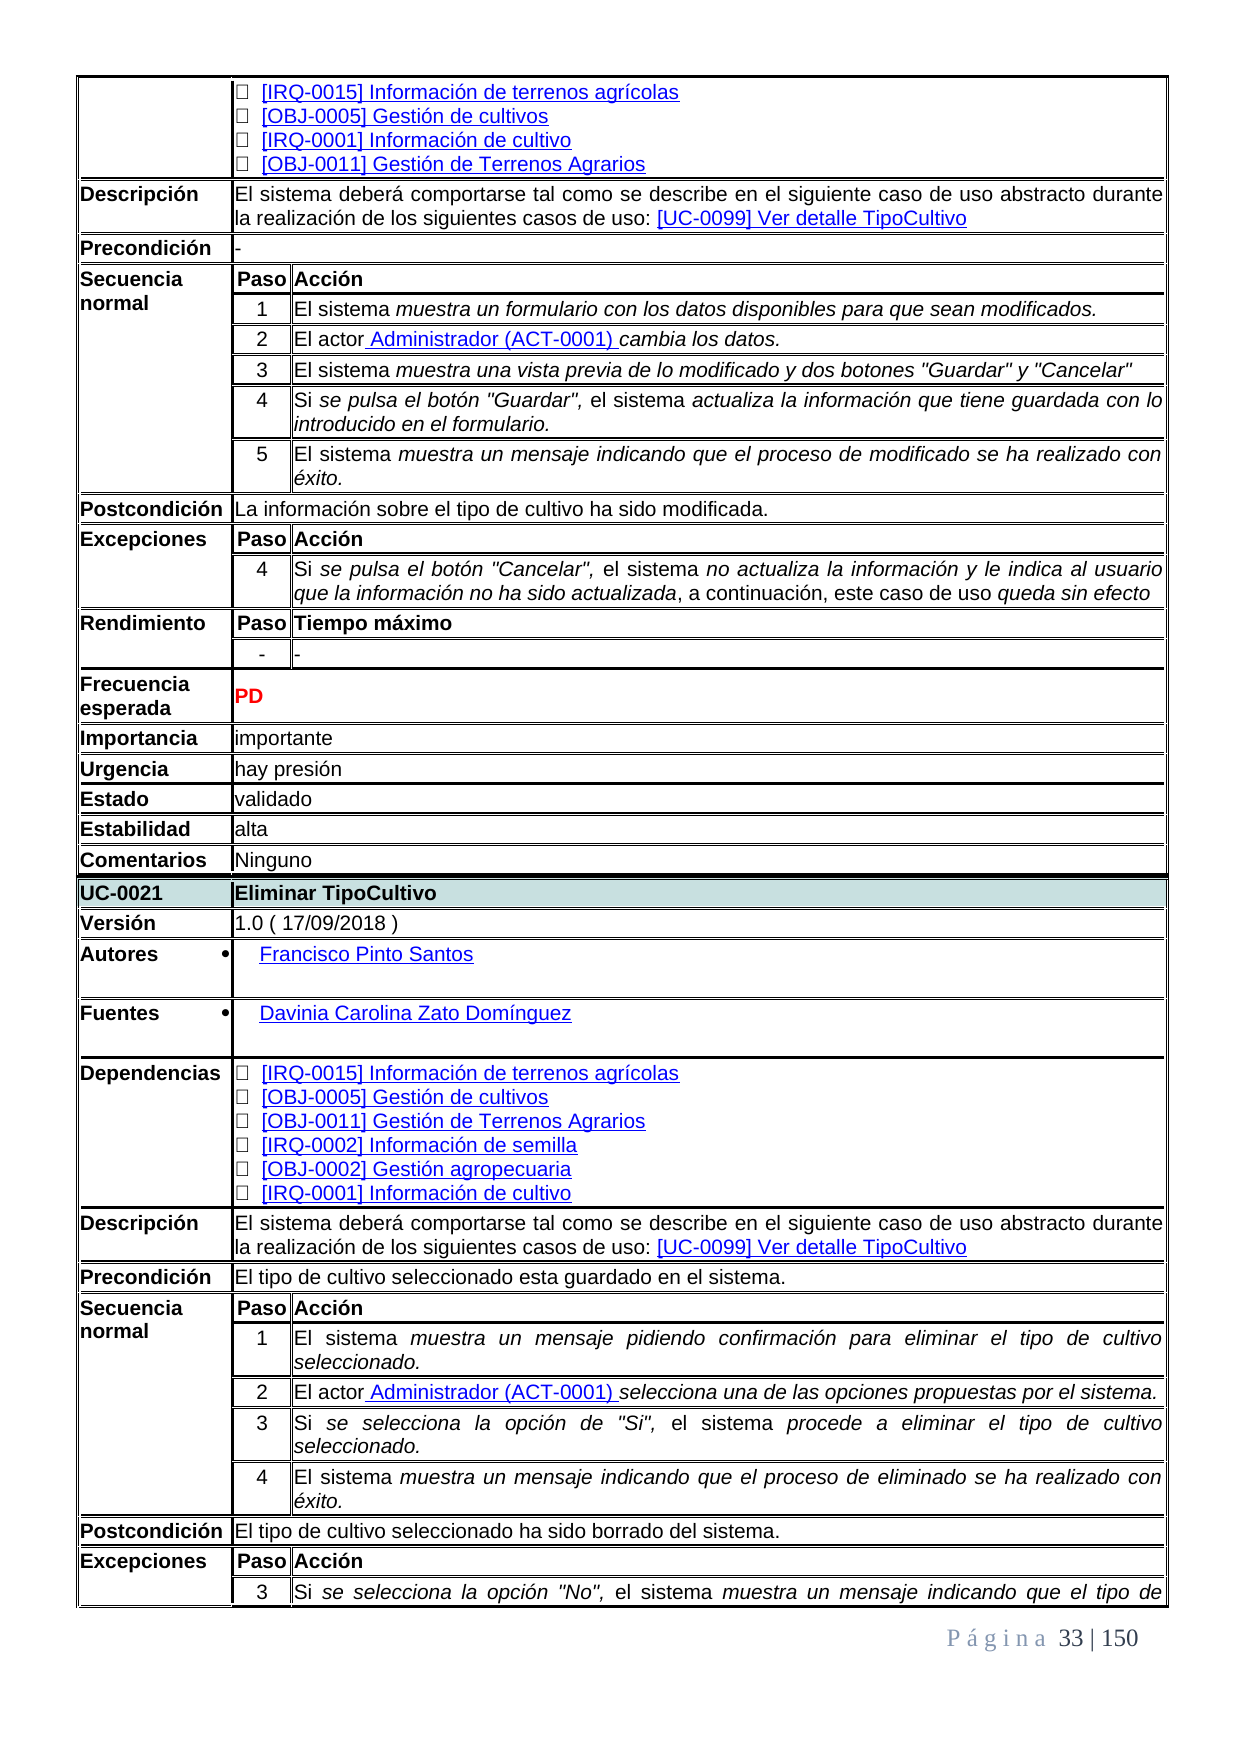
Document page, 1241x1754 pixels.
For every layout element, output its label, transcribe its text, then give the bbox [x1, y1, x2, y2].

table_cell Precondición [79, 1260, 231, 1291]
table_cell 4 [234, 1463, 290, 1514]
table_cell Tiempo máximo [293, 606, 1166, 637]
table_cell 3 [232, 1578, 291, 1605]
table_cell Autores [77, 937, 232, 996]
table_cell  [IRQ-0015] Información de terrenos agrícolas  [OBJ-0005] Gestión de cultivos  [OBJ-0011] Gestión de Terrenos Agrarios  [IRQ-0002] Información de semilla  [OBJ-0002] Gestión agropecuaria  [IRQ-0001] Información de cultivo [234, 1056, 1166, 1206]
table_cell Urgencia [77, 752, 232, 782]
table_cell El tipo de cultivo seleccionado ha sido borrado del sistema. [234, 1514, 1166, 1544]
table_cell - [234, 640, 290, 667]
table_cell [232, 78, 1166, 177]
table_cell Paso [234, 265, 290, 292]
table_cell 1 [234, 295, 290, 322]
table_cell Paso [234, 525, 290, 552]
table_cell Acción [291, 262, 1167, 292]
table_cell Descripción [79, 1206, 231, 1260]
table_cell Excepciones [79, 1544, 232, 1605]
table_cell hay presión [232, 752, 1167, 782]
table_cell Acción [293, 1544, 1166, 1575]
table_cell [291, 1575, 1167, 1605]
table_cell Paso [234, 1548, 290, 1575]
table_cell 3 [234, 356, 290, 383]
table_cell El sistema deberá comportarse tal como se describe en el siguiente caso de uso abstracto durante la realización de los siguientes casos de uso: [UC-0099] Ver detalle TipoCultivo [234, 1206, 1166, 1260]
table_cell alta [234, 812, 1166, 843]
table_cell 1.0 ( 17/09/2018 ) [234, 906, 1166, 937]
table_header Eliminar TipoCultivo [232, 880, 1166, 906]
table_cell Si se selecciona la opción de "Si", el sistema procede a eliminar el tipo de cultivo seleccionado. [291, 1406, 1167, 1460]
table_cell Davinia Carolina Zato Domínguez [234, 996, 1166, 1056]
table_cell Dependencias [79, 77, 232, 177]
table_cell Paso [234, 1294, 290, 1321]
table_cell Estabilidad [79, 812, 231, 843]
table_cell Precondición [79, 231, 231, 262]
table_cell Estado [79, 782, 231, 812]
table_cell El tipo de cultivo seleccionado esta guardado en el sistema. [234, 1260, 1166, 1291]
table_cell 2 [234, 1379, 290, 1406]
table_cell - [291, 637, 1167, 667]
table_cell Ninguno [232, 843, 1167, 873]
table_cell Fuentes [79, 996, 231, 1056]
table_cell PD [234, 667, 1166, 721]
table_cell 4 [234, 387, 290, 437]
table_cell 5 [234, 441, 290, 492]
table_cell El sistema muestra una vista previa de lo modificado y dos botones "Guardar" y "Cancelar" [291, 353, 1167, 383]
table_cell 2 [234, 326, 290, 353]
table_cell Si se pulsa el botón "Guardar", el sistema actualiza la información que tiene guardada con lo introducido en el formulario. [293, 383, 1166, 437]
table_cell Importancia [79, 721, 231, 752]
table_cell Paso [234, 610, 290, 637]
table_cell 1 [234, 1324, 290, 1375]
table_cell La información sobre el tipo de cultivo ha sido modificada. [232, 492, 1167, 522]
table_cell El sistema muestra un mensaje indicando que el proceso de eliminado se ha realizado con éxito. [291, 1460, 1167, 1514]
table_cell 3 [234, 1409, 290, 1460]
table_cell El actor Administrador (ACT-0001) cambia los datos. [293, 323, 1166, 353]
table_cell validado [234, 782, 1166, 812]
table_cell Secuencia normal [77, 262, 232, 492]
table_cell Dependencias [79, 1056, 231, 1206]
table_cell El sistema muestra un mensaje indicando que el proceso de modificado se ha realizado con éxito. [293, 437, 1166, 492]
table_header UC-0021 [79, 878, 232, 906]
table_cell Si se pulsa el botón "Cancelar", el sistema no actualiza la información y le indica al usuario que la información no ha sido actualizada, a continuación, este caso de uso queda sin efecto [293, 552, 1166, 606]
table_cell Postcondición [77, 492, 232, 522]
table_cell Excepciones [77, 522, 232, 606]
table_cell El actor Administrador (ACT-0001) selecciona una de las opciones propuestas por el sistema. [293, 1375, 1166, 1406]
table_cell Frecuencia esperada [79, 667, 231, 721]
table_cell Postcondición [79, 1514, 231, 1544]
table_cell Comentarios [77, 843, 232, 873]
table_cell Acción [291, 1291, 1167, 1321]
table_cell Secuencia normal [77, 1291, 232, 1514]
table_cell Descripción [79, 177, 231, 231]
table_cell 4 [234, 556, 290, 606]
table_cell Acción [291, 522, 1167, 552]
table_cell Francisco Pinto Santos [232, 937, 1167, 996]
table_cell - [234, 231, 1166, 262]
table_cell Rendimiento [79, 606, 231, 667]
table_cell El sistema deberá comportarse tal como se describe en el siguiente caso de uso abstracto durante la realización de los siguientes casos de uso: [UC-0099] Ver detalle TipoCultivo [234, 177, 1166, 231]
table_cell El sistema muestra un mensaje pidiendo confirmación para eliminar el tipo de cultivo seleccionado. [293, 1321, 1166, 1375]
table_cell El sistema muestra un formulario con los datos disponibles para que sean modificados. [293, 292, 1166, 322]
table_cell Versión [79, 906, 231, 937]
table_cell importante [234, 721, 1166, 752]
